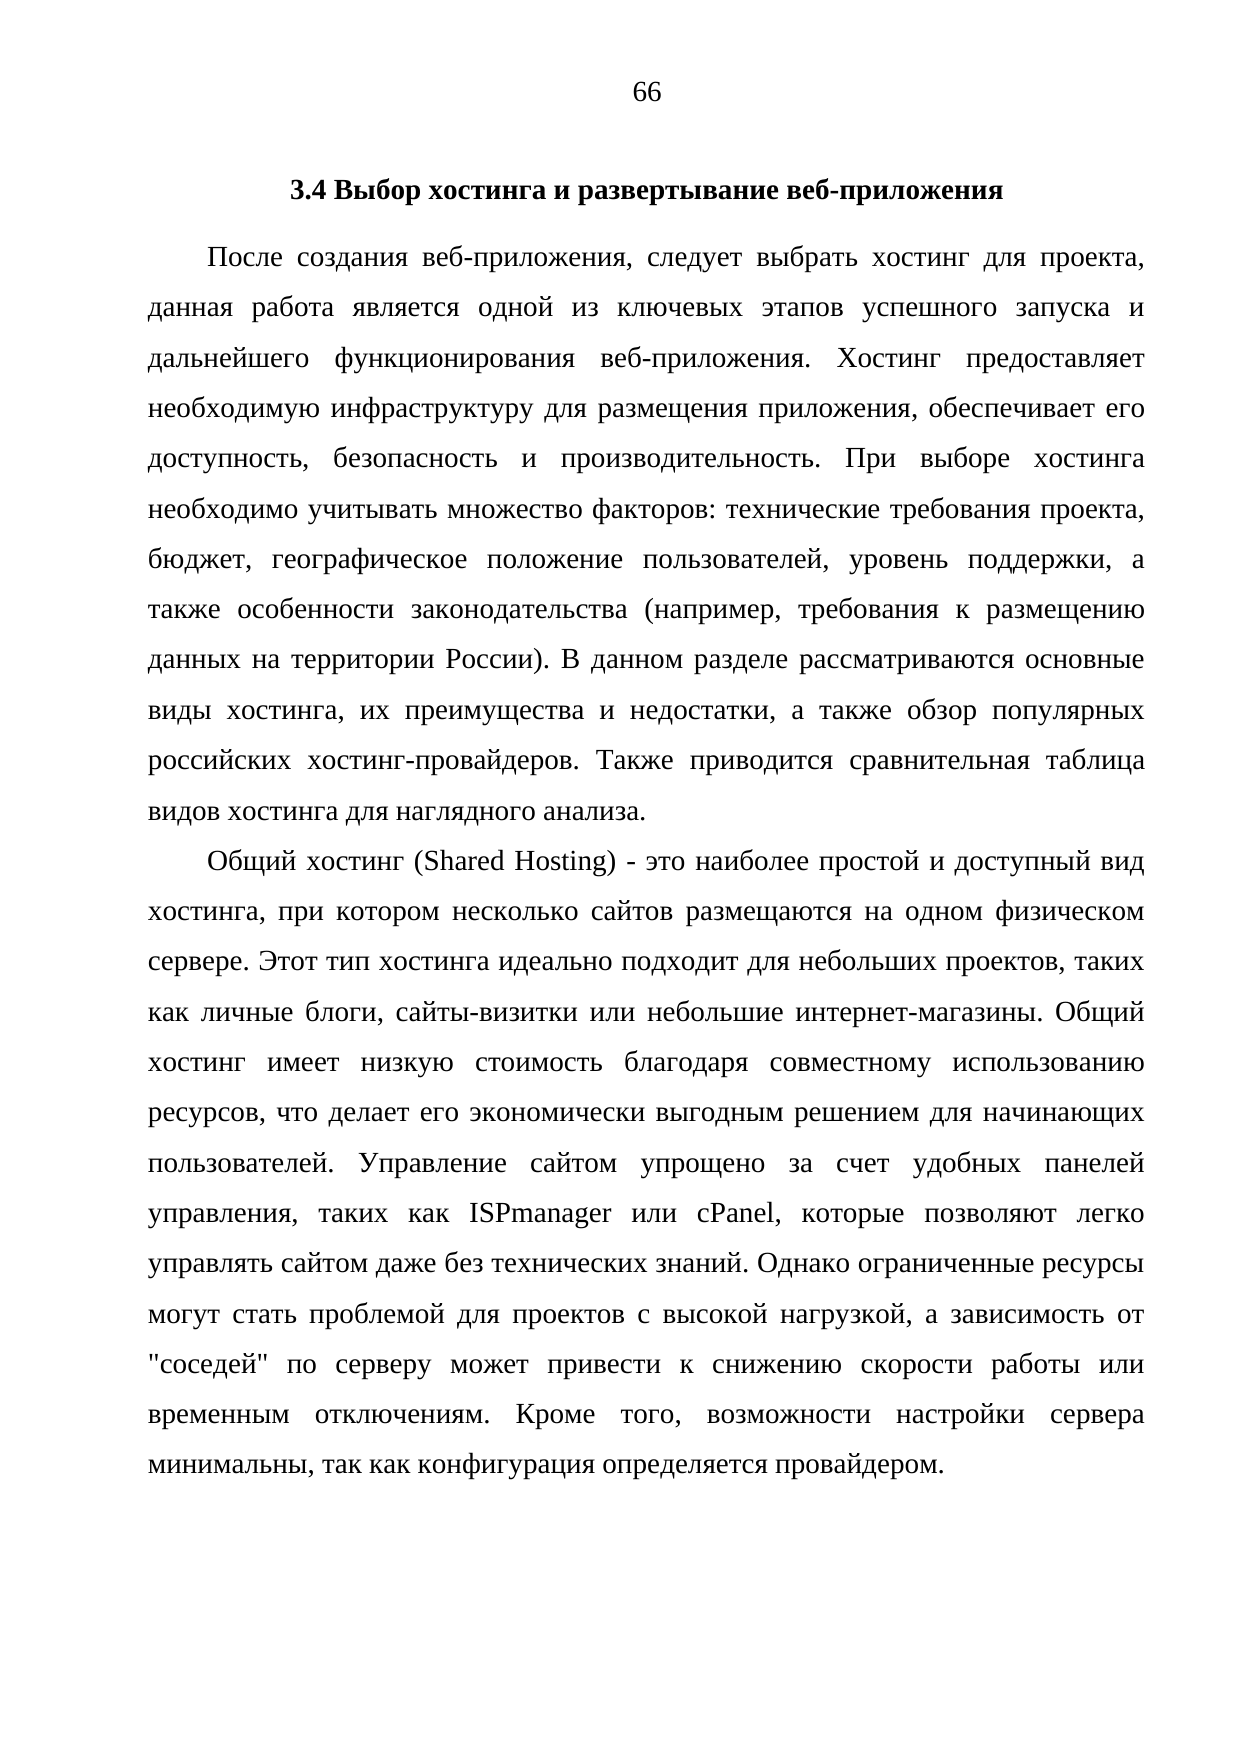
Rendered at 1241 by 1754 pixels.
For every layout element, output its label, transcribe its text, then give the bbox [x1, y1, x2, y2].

subtitle 3.4 Выбор хостинга и развертывание веб-приложения [148, 141, 1146, 206]
text После создания веб-приложения, следует выбрать хостинг для проекта, данная работа является одной из ключевых этапов успешного запуска и дальнейшего функционирования веб-приложения. Хостинг предоставляет необходимую инфраструктуру для размещения приложения, обеспечивает его доступность, безопасность и производительность. При выборе хостинга необходимо учитывать множество факторов: технические требования проекта, бюджет, географическое положение пользователей, уровень поддержки, а также особенности законодательства (например, требования к размещению данных на территории России). В данном разделе рассматриваются основные виды хостинга, их преимущества и недостатки, а также обзор популярных российских хостинг-провайдеров. Также приводится сравнительная таблица видов хостинга для наглядного анализа. [148, 239, 1146, 826]
text Общий хостинг (Shared Hosting) - это наиболее простой и доступный вид хостинга, при котором несколько сайтов размещаются на одном физическом сервере. Этот тип хостинга идеально подходит для небольших проектов, таких как личные блоги, сайты-визитки или небольшие интернет-магазины. Общий хостинг имеет низкую стоимость благодаря совместному использованию ресурсов, что делает его экономически выгодным решением для начинающих пользователей. Управление сайтом упрощено за счет удобных панелей управления, таких как ISPmanager или cPanel, которые позволяют легко управлять сайтом даже без технических знаний. Однако ограниченные ресурсы могут стать проблемой для проектов с высокой нагрузкой, а зависимость от "соседей" по серверу может привести к снижению скорости работы или временным отключениям. Кроме того, возможности настройки сервера минимальны, так как конфигурация определяется провайдером. [148, 843, 1146, 1480]
